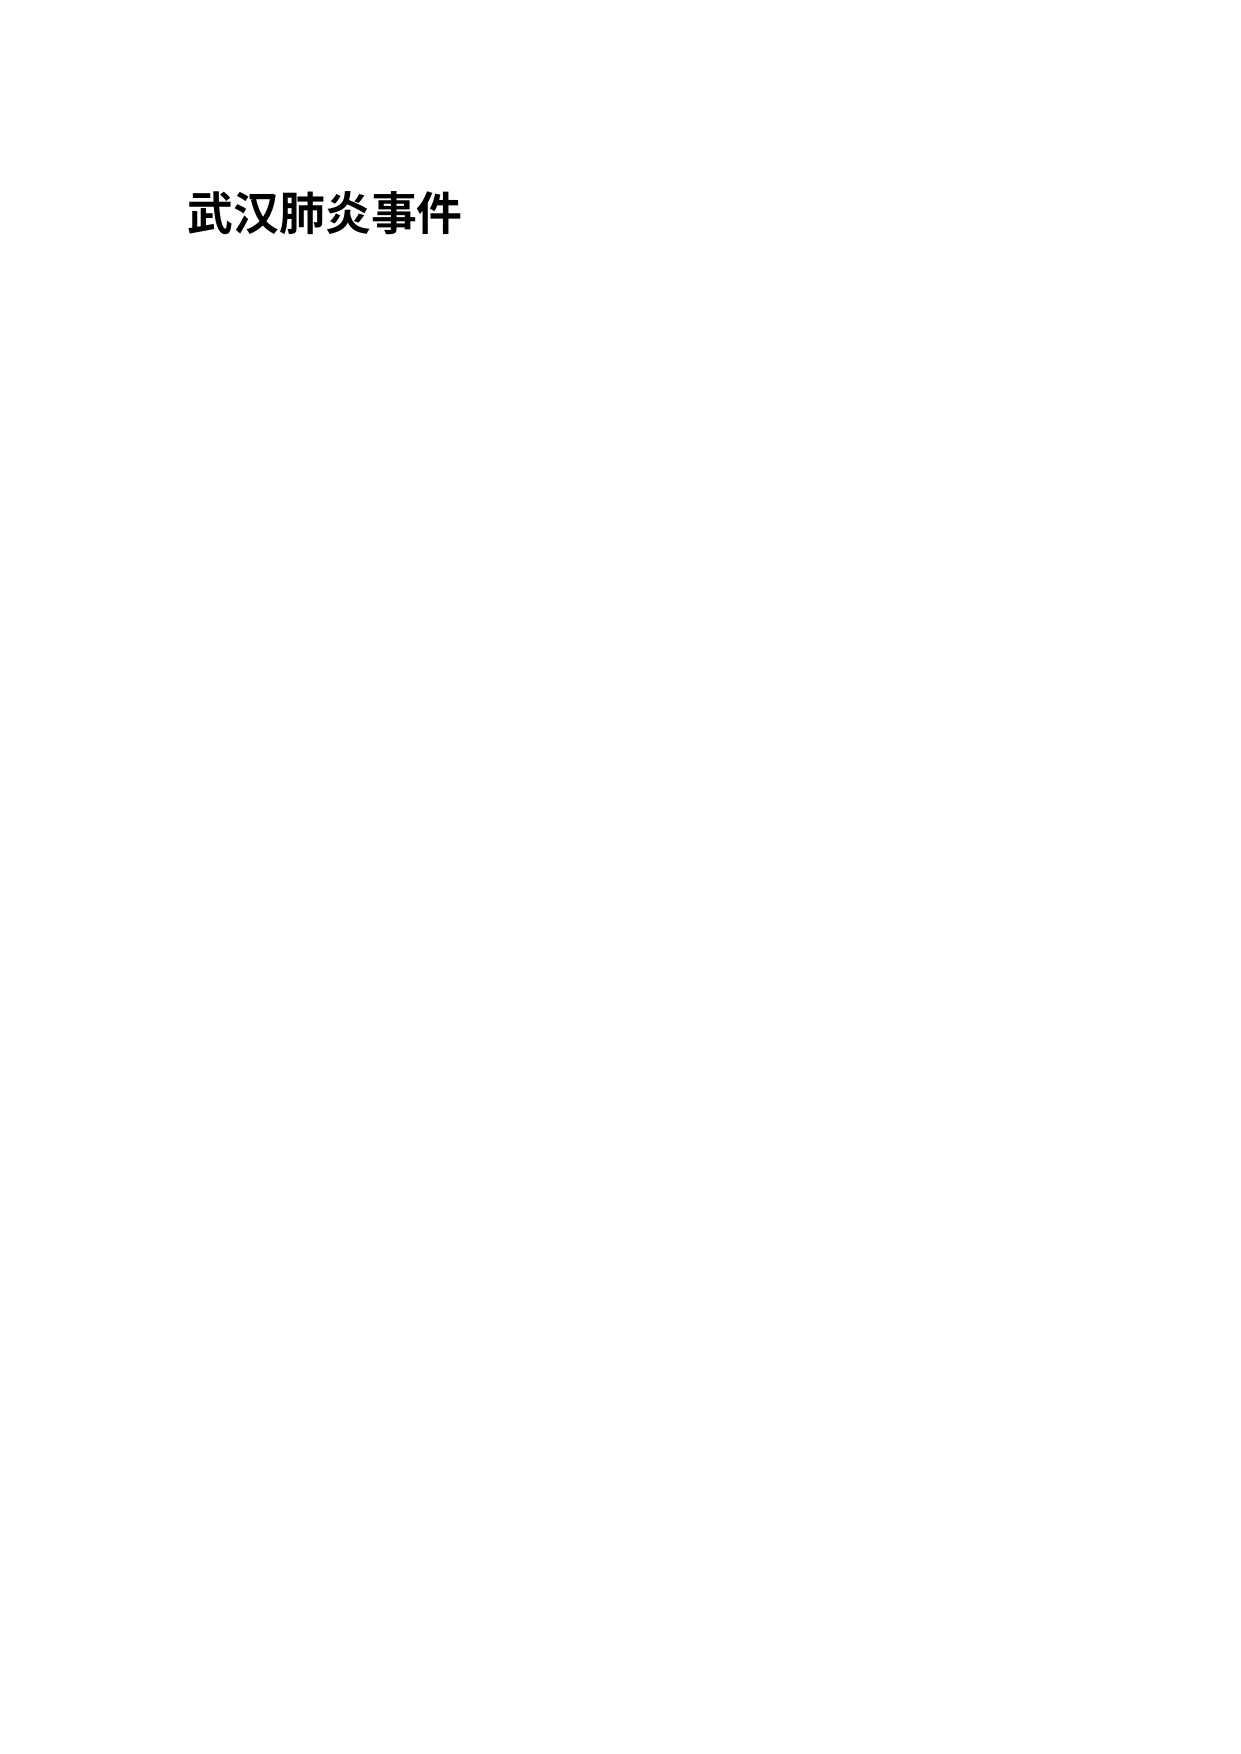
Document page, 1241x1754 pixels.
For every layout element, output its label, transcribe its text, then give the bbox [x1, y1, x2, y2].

subtitle 武汉肺炎事件 [187, 162, 1053, 259]
